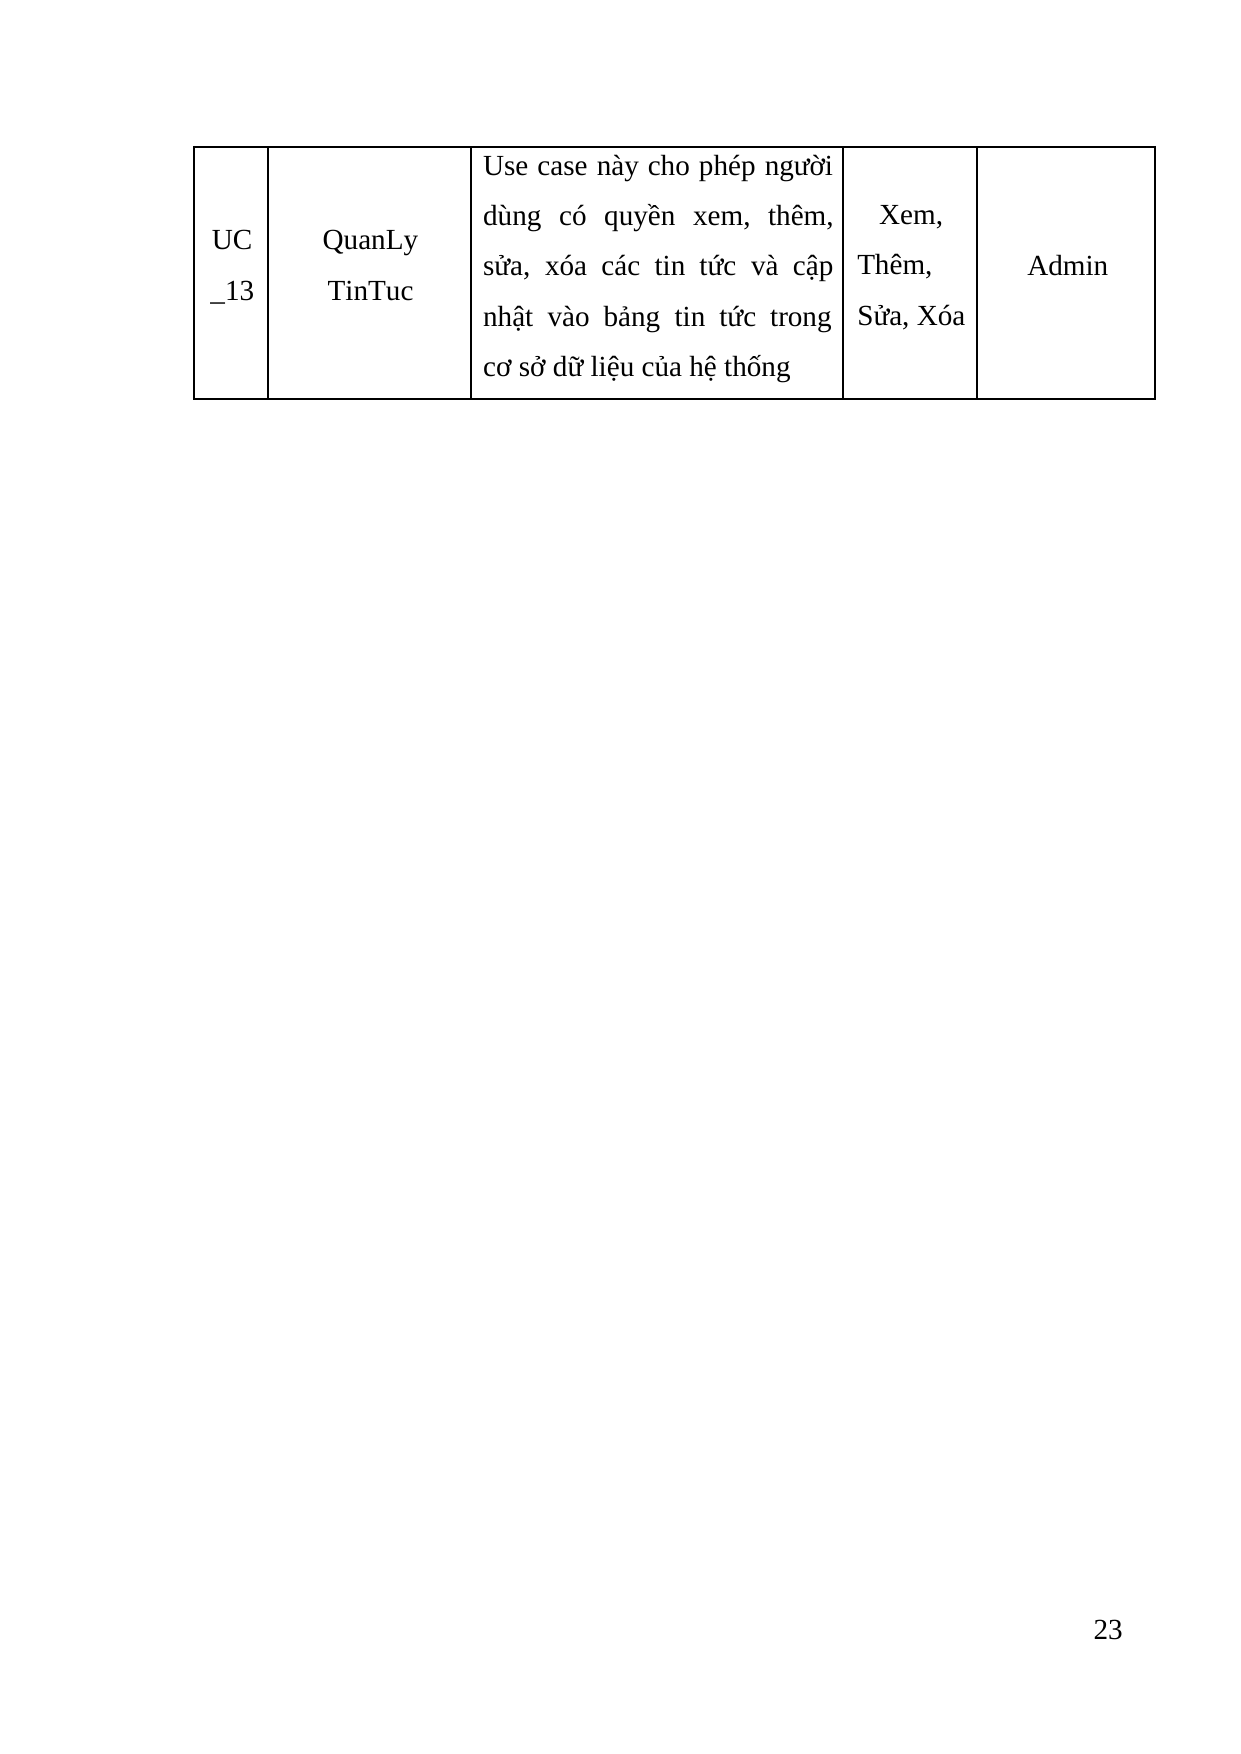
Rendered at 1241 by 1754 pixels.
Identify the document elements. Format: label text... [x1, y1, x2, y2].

table_header Use case này cho phép người dùng có quyền xem, thêm, sửa, xóa các tin tức và cập nhật vào bảng tin tức trong cơ sở dữ liệu của hệ thống [472, 148, 842, 397]
table_header Admin [978, 148, 1154, 397]
table_header Xem, Thêm, Sửa, Xóa [844, 148, 976, 397]
table_header QuanLy TinTuc [269, 148, 470, 397]
table_header UC _13 [195, 148, 267, 397]
